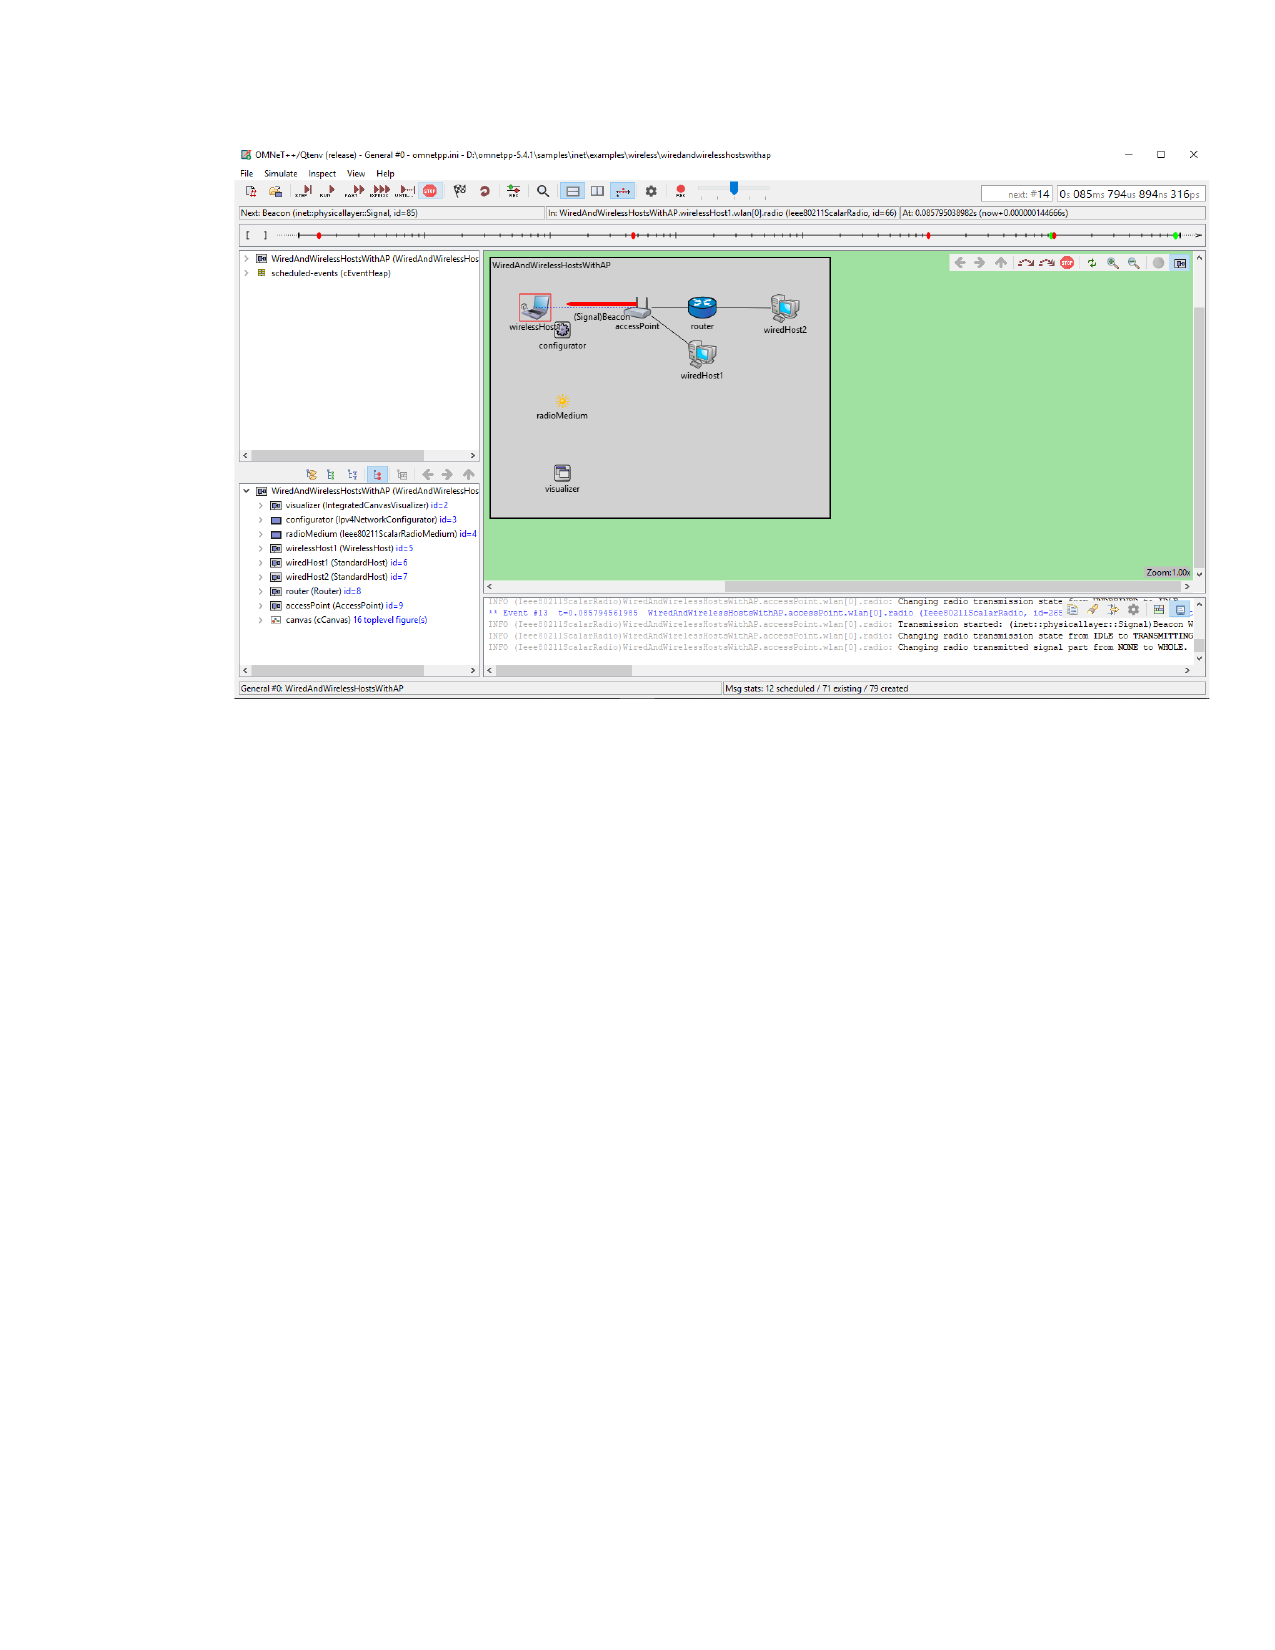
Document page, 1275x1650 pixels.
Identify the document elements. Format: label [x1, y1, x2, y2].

picture [234, 150, 1210, 699]
